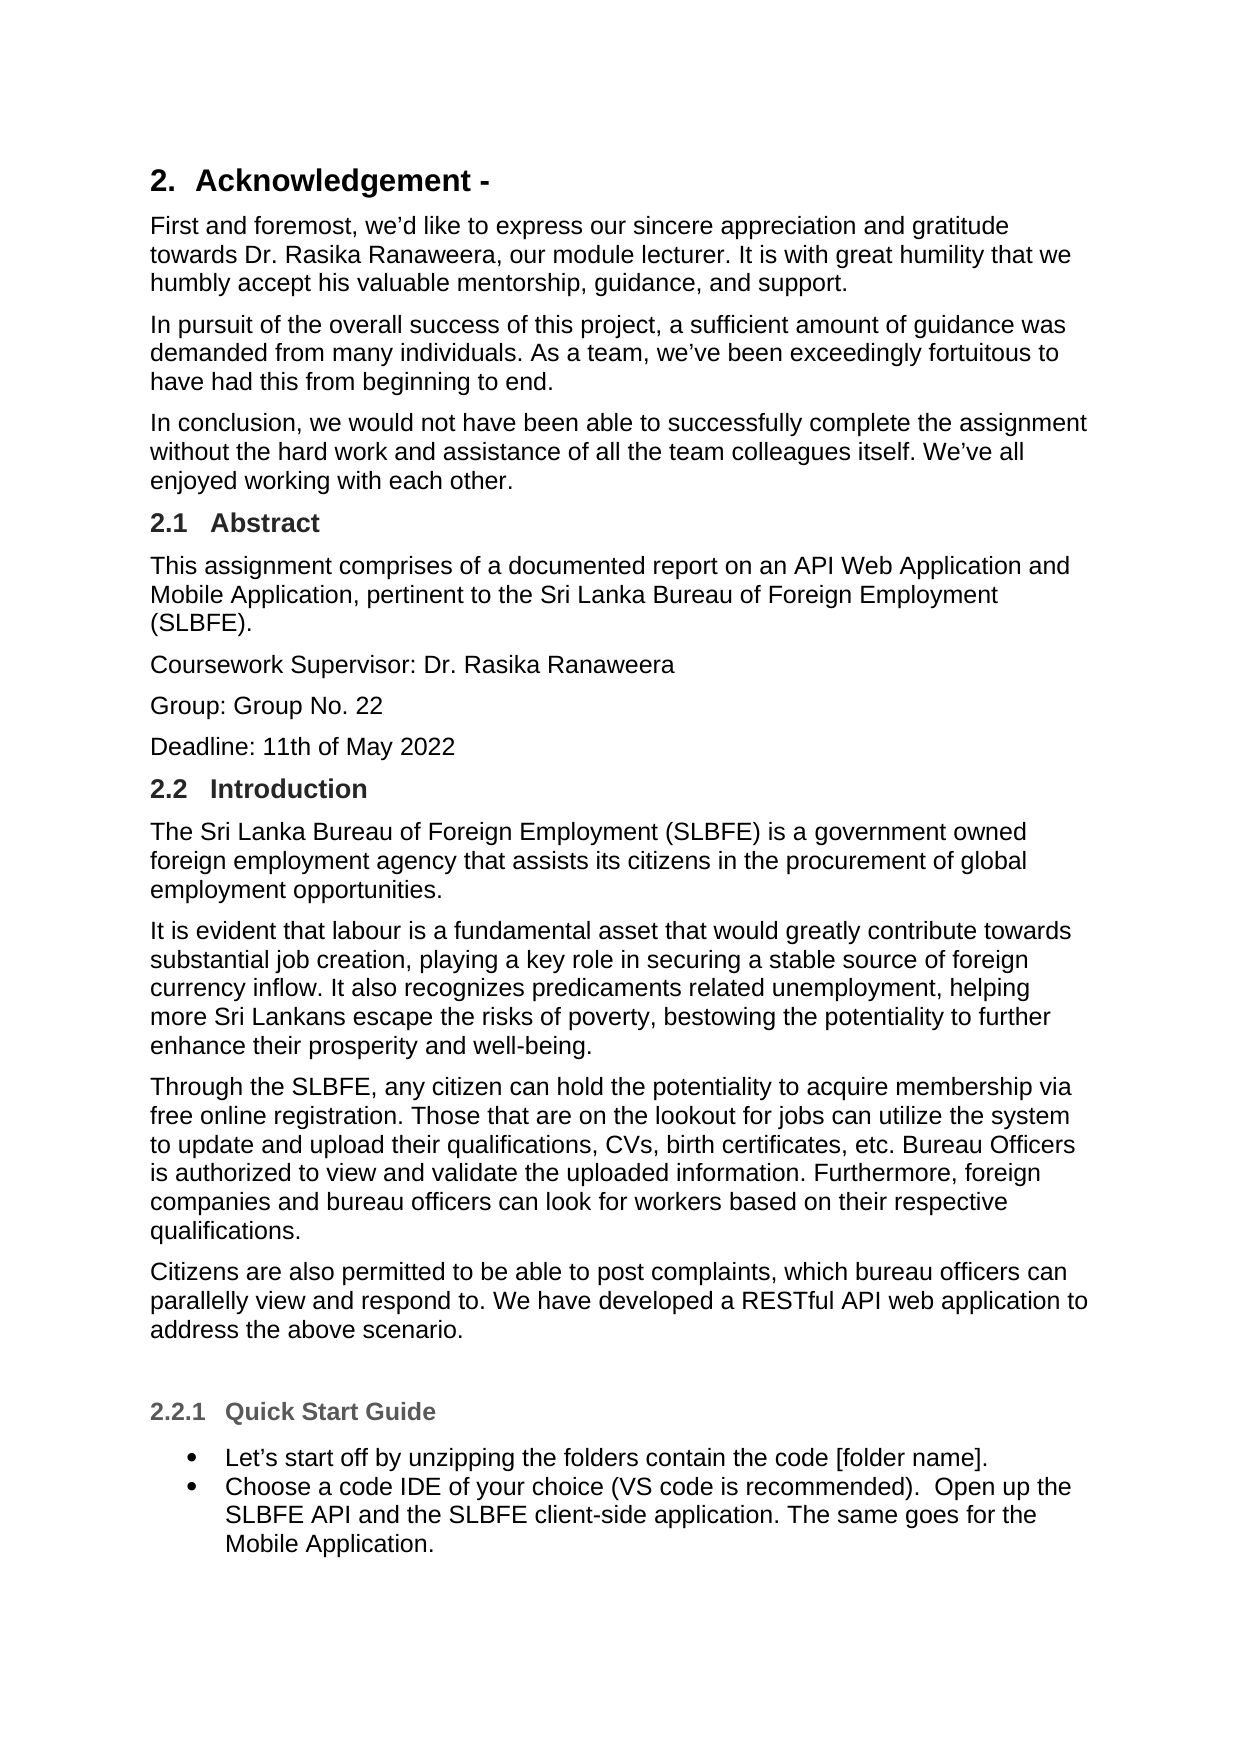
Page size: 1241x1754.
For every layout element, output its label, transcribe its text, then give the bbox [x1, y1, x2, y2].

list Let’s start off by unzipping the folders contain the code [folder name]. [187, 1443, 1090, 1471]
text Citizens are also permitted to be able to post complaints, which bureau officers can parallelly view and respond to. We have developed a RESTful API web application to address the above scenario. [150, 1257, 1090, 1343]
text Deadline: 11th of May 2022 [150, 732, 1090, 761]
subtitle Introduction [150, 773, 1090, 805]
subtitle Quick Start Guide [150, 1397, 1090, 1426]
text Group: Group No. 22 [150, 691, 1090, 720]
text Through the SLBFE, any citizen can hold the potentiality to acquire membership via free online registration. Those that are on the lookout for jobs can utilize the system to update and upload their qualifications, CVs, birth certificates, etc. Bureau Officers is authorized to view and validate the uploaded information. Furthermore, foreign companies and bureau officers can look for workers based on their respective qualifications. [150, 1072, 1090, 1245]
list Choose a code IDE of your choice (VS code is recommended). Open up the SLBFE API and the SLBFE client-side application. The same goes for the Mobile Application. [187, 1471, 1090, 1558]
text The Sri Lanka Bureau of Foreign Employment (SLBFE) is a government owned foreign employment agency that assists its citizens in the procurement of global employment opportunities. [150, 817, 1090, 903]
text First and foremost, we’d like to express our sincere appreciation and gratitude towards Dr. Rasika Ranaweera, our module lecturer. It is with great humility that we humbly accept his valuable mentorship, guidance, and support. [150, 211, 1090, 297]
subtitle Acknowledgement - [150, 162, 1090, 198]
text In conclusion, we would not have been able to successfully complete the assignment without the hard work and assistance of all the team colleagues itself. We’ve all enjoyed working with each other. [150, 408, 1090, 495]
text In pursuit of the overall success of this project, a sufficient amount of guidance was demanded from many individuals. As a team, we’ve been exceedingly fortuitous to have had this from beginning to end. [150, 310, 1090, 396]
text Coursework Supervisor: Dr. Rasika Ranaweera [150, 650, 1090, 678]
text It is evident that labour is a fundamental asset that would greatly contribute towards substantial job creation, playing a key role in securing a stable source of foreign currency inflow. It also recognizes predicaments related unemployment, helping more Sri Lankans escape the risks of poverty, bestowing the potentiality to further enhance their prosperity and well-being. [150, 916, 1090, 1060]
subtitle Abstract [150, 507, 1090, 538]
text This assignment comprises of a documented report on an API Web Application and Mobile Application, pertinent to the Sri Lanka Bureau of Foreign Employment (SLBFE). [150, 551, 1090, 637]
